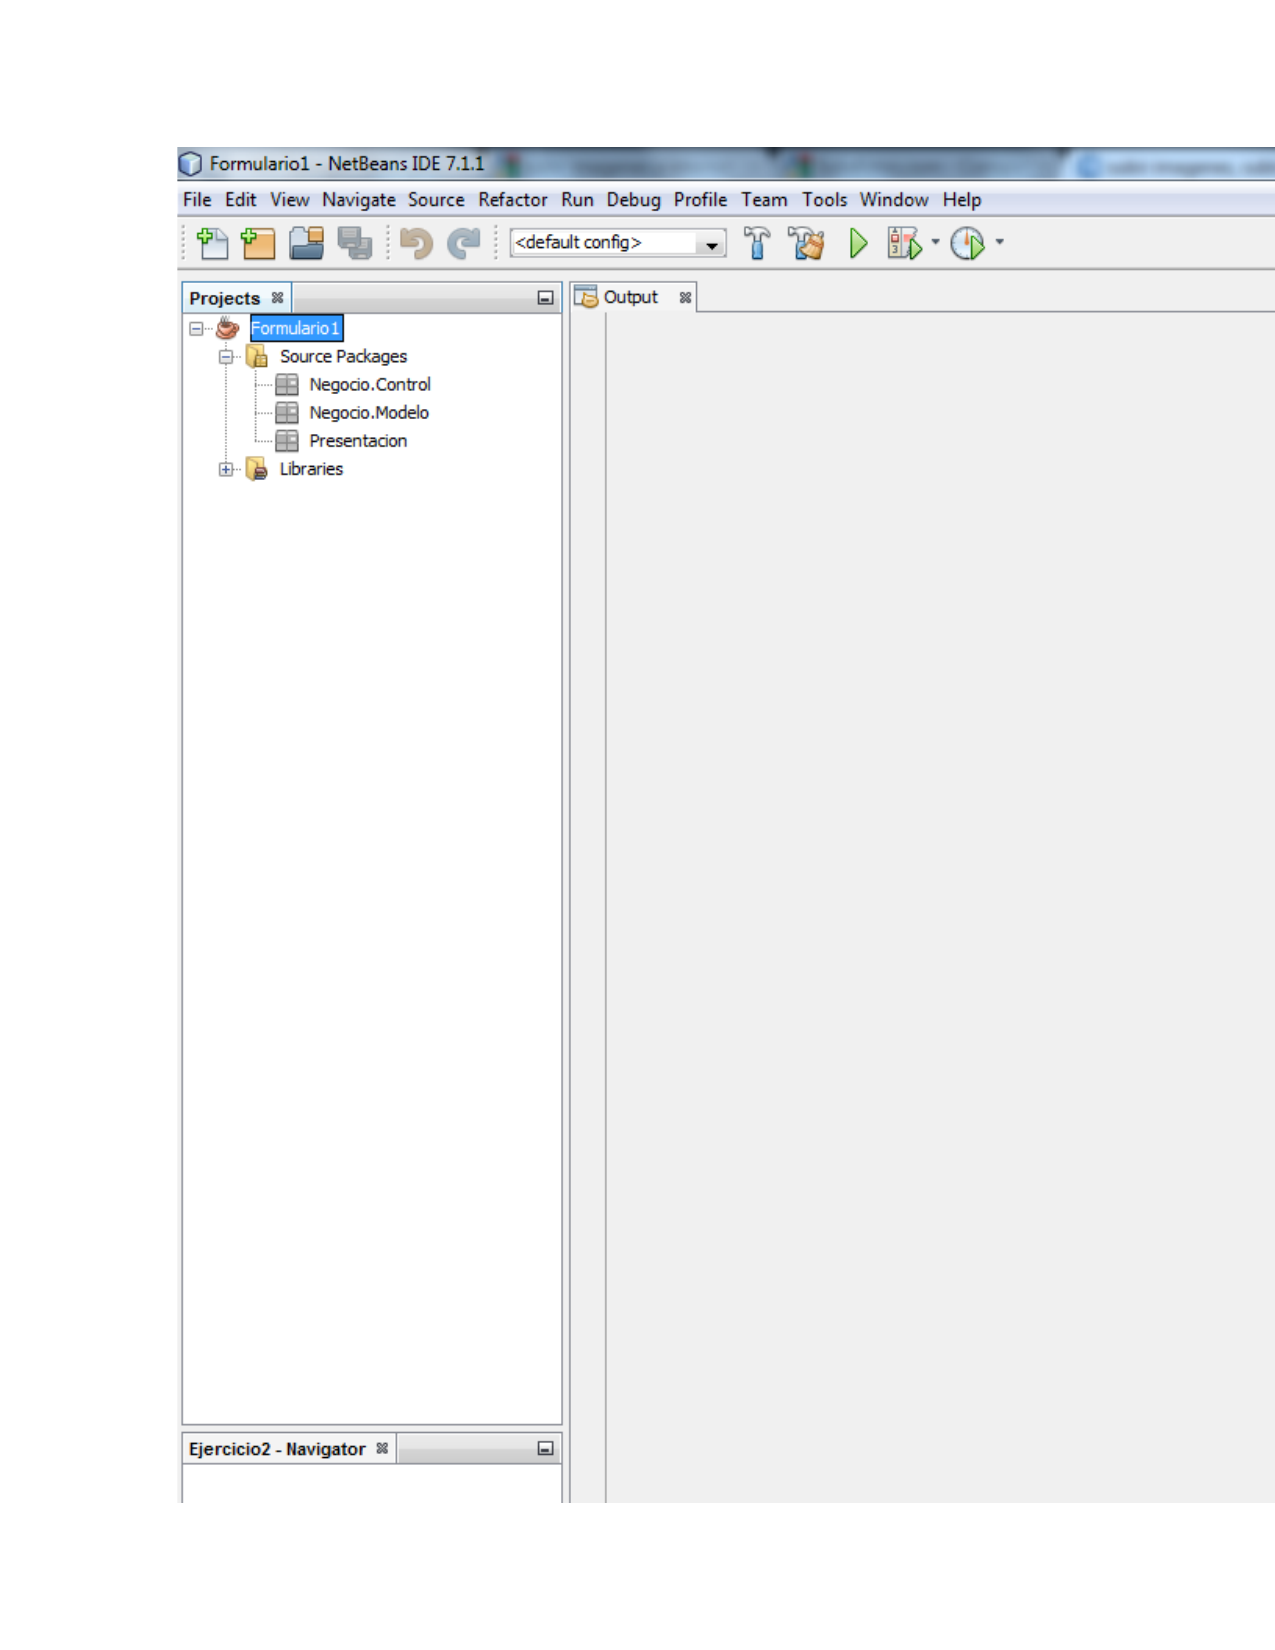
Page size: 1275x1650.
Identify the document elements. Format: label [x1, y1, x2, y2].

picture [177, 147, 1275, 1503]
